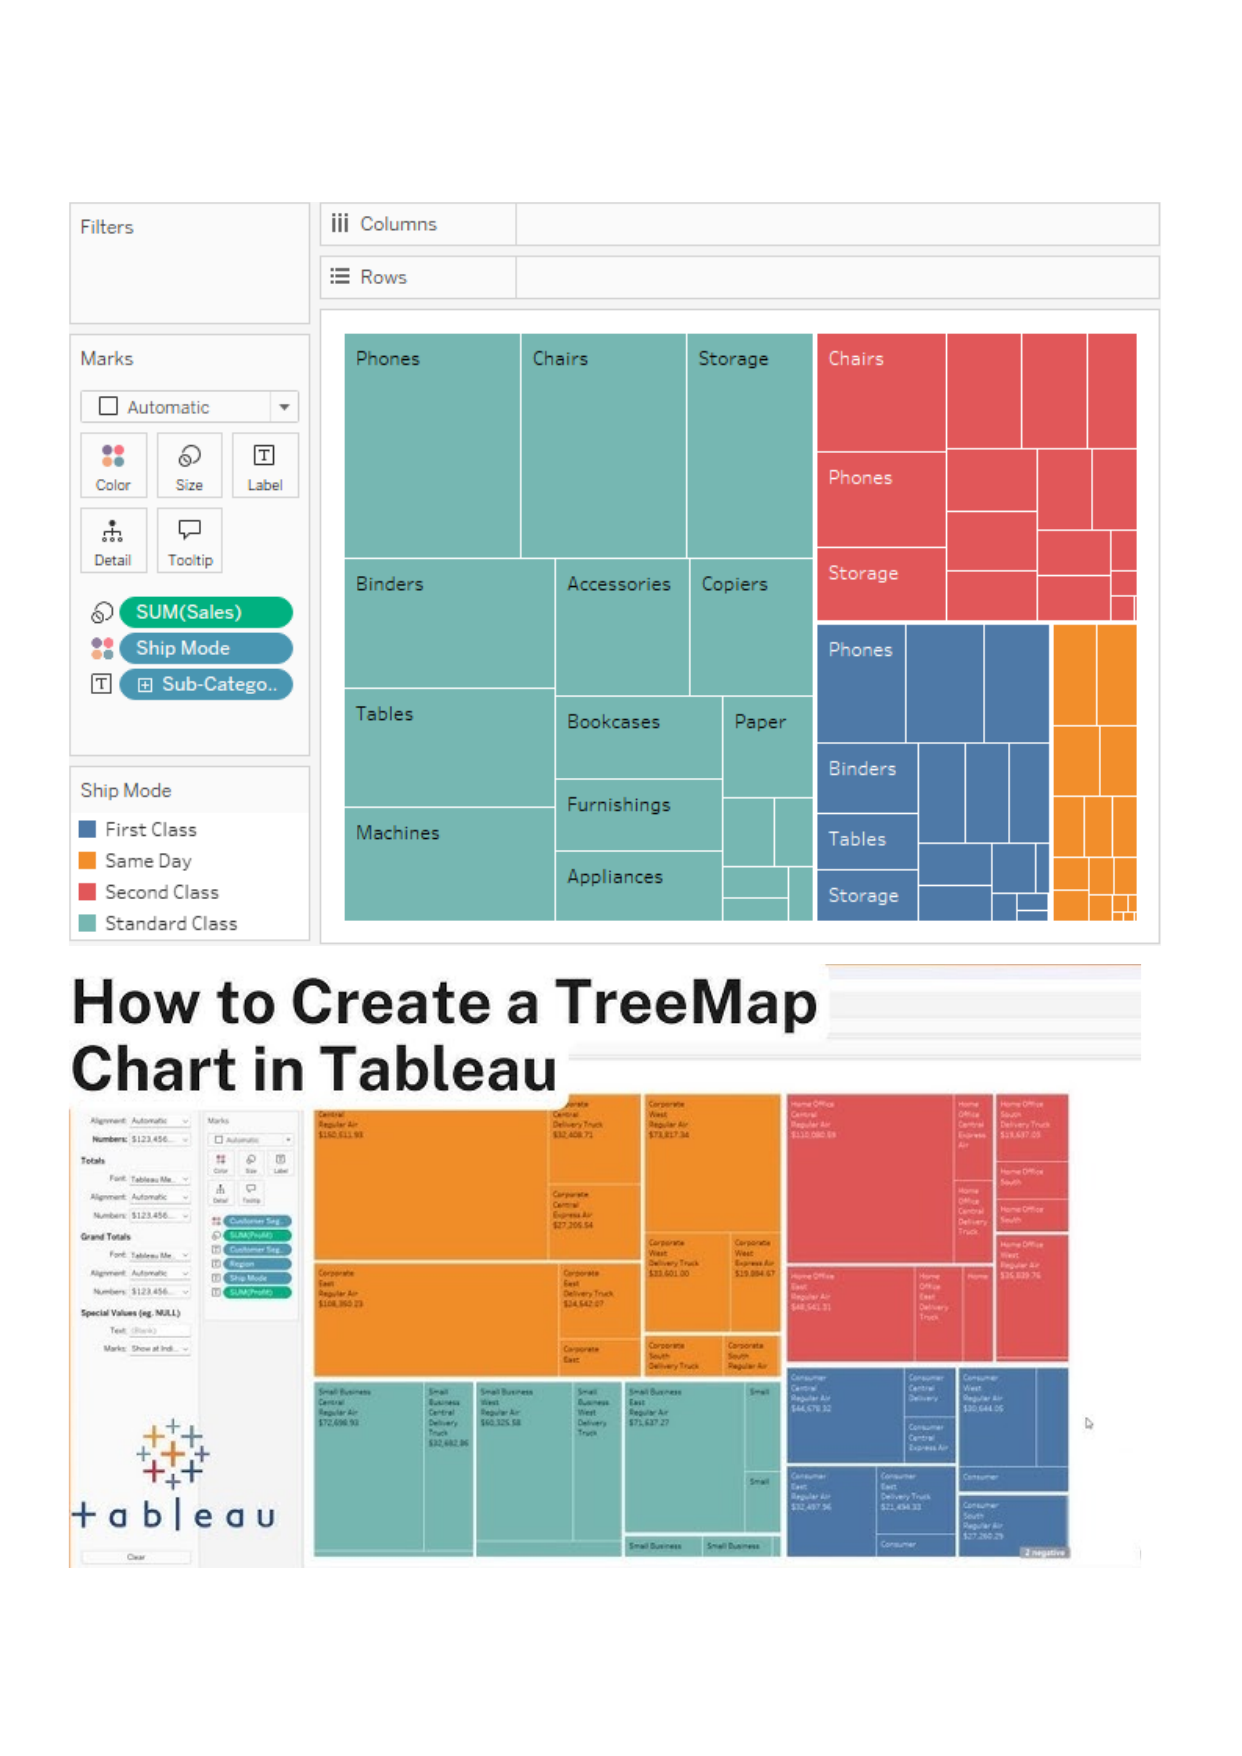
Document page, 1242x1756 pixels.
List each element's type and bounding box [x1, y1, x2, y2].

picture [68, 964, 1142, 1568]
picture [68, 202, 1162, 946]
